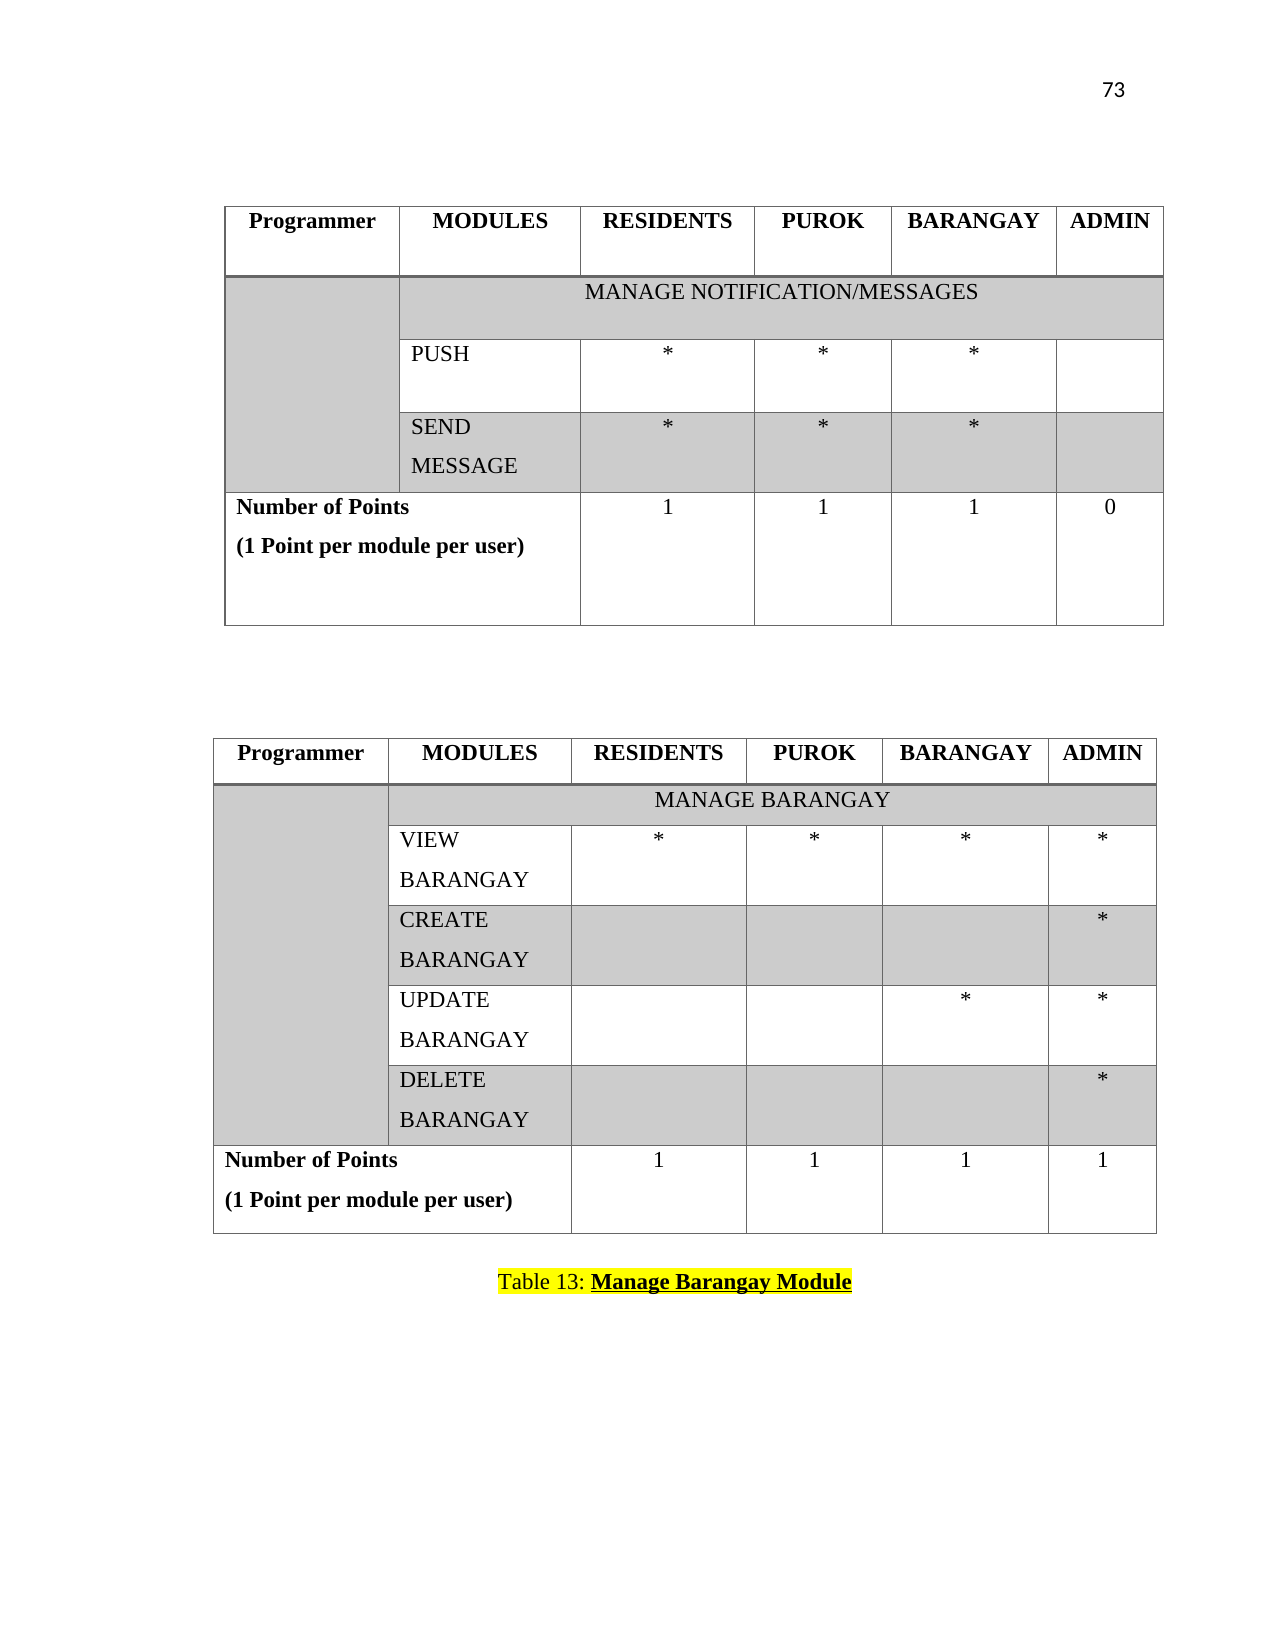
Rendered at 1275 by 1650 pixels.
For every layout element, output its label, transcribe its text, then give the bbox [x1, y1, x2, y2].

table_cell [1057, 340, 1163, 412]
table_cell 0 [1057, 493, 1163, 625]
table_cell CREATE BARANGAY [389, 906, 571, 985]
table_cell [747, 986, 882, 1065]
table_cell * [892, 413, 1056, 492]
table_cell DELETE BARANGAY [389, 1066, 571, 1145]
table_cell * [1049, 1066, 1156, 1145]
table_cell Number of Points (1 Point per module per user) [214, 1146, 571, 1233]
table_header RESIDENTS [572, 739, 746, 782]
table_cell * [892, 340, 1056, 412]
table_cell [572, 906, 746, 985]
table_cell 1 [892, 493, 1056, 625]
table_cell PUSH [400, 340, 580, 412]
table_cell Number of Points (1 Point per module per user) [226, 493, 580, 625]
table_header Programmer [214, 739, 388, 782]
table_cell * [1049, 986, 1156, 1065]
table_cell * [581, 413, 754, 492]
table_cell * [755, 340, 891, 412]
table_cell * [572, 826, 746, 905]
table_header BARANGAY [892, 207, 1056, 275]
table_cell * [883, 826, 1048, 905]
table_cell [572, 986, 746, 1065]
table_cell * [755, 413, 891, 492]
table_cell [1057, 413, 1163, 492]
table_cell [747, 1066, 882, 1145]
table_cell * [1049, 826, 1156, 905]
table_header PUROK [755, 207, 891, 275]
table_cell 1 [883, 1146, 1048, 1233]
table_cell [883, 1066, 1048, 1145]
table_header MODULES [400, 207, 580, 275]
table_header BARANGAY [883, 739, 1048, 782]
table_cell MANAGE BARANGAY [389, 786, 1156, 825]
table_cell 1 [581, 493, 754, 625]
table_cell [883, 906, 1048, 985]
table_cell [226, 278, 399, 492]
table_cell SEND MESSAGE [400, 413, 580, 492]
table_cell * [747, 826, 882, 905]
table_header RESIDENTS [581, 207, 754, 275]
table_header PUROK [747, 739, 882, 782]
table_cell 1 [755, 493, 891, 625]
table_cell 1 [572, 1146, 746, 1233]
table_cell * [1049, 906, 1156, 985]
table_header Programmer [226, 207, 399, 275]
table_cell [572, 1066, 746, 1145]
table_cell MANAGE NOTIFICATION/MESSAGES [400, 278, 1163, 339]
table_cell * [883, 986, 1048, 1065]
table_cell VIEW BARANGAY [389, 826, 571, 905]
table_header ADMIN [1049, 739, 1156, 782]
table_header ADMIN [1057, 207, 1163, 275]
table_cell [214, 786, 388, 1145]
table_header MODULES [389, 739, 571, 782]
table_cell 1 [1049, 1146, 1156, 1233]
table_cell * [581, 340, 754, 412]
table_cell 1 [747, 1146, 882, 1233]
table_cell [747, 906, 882, 985]
table_cell UPDATE BARANGAY [389, 986, 571, 1065]
